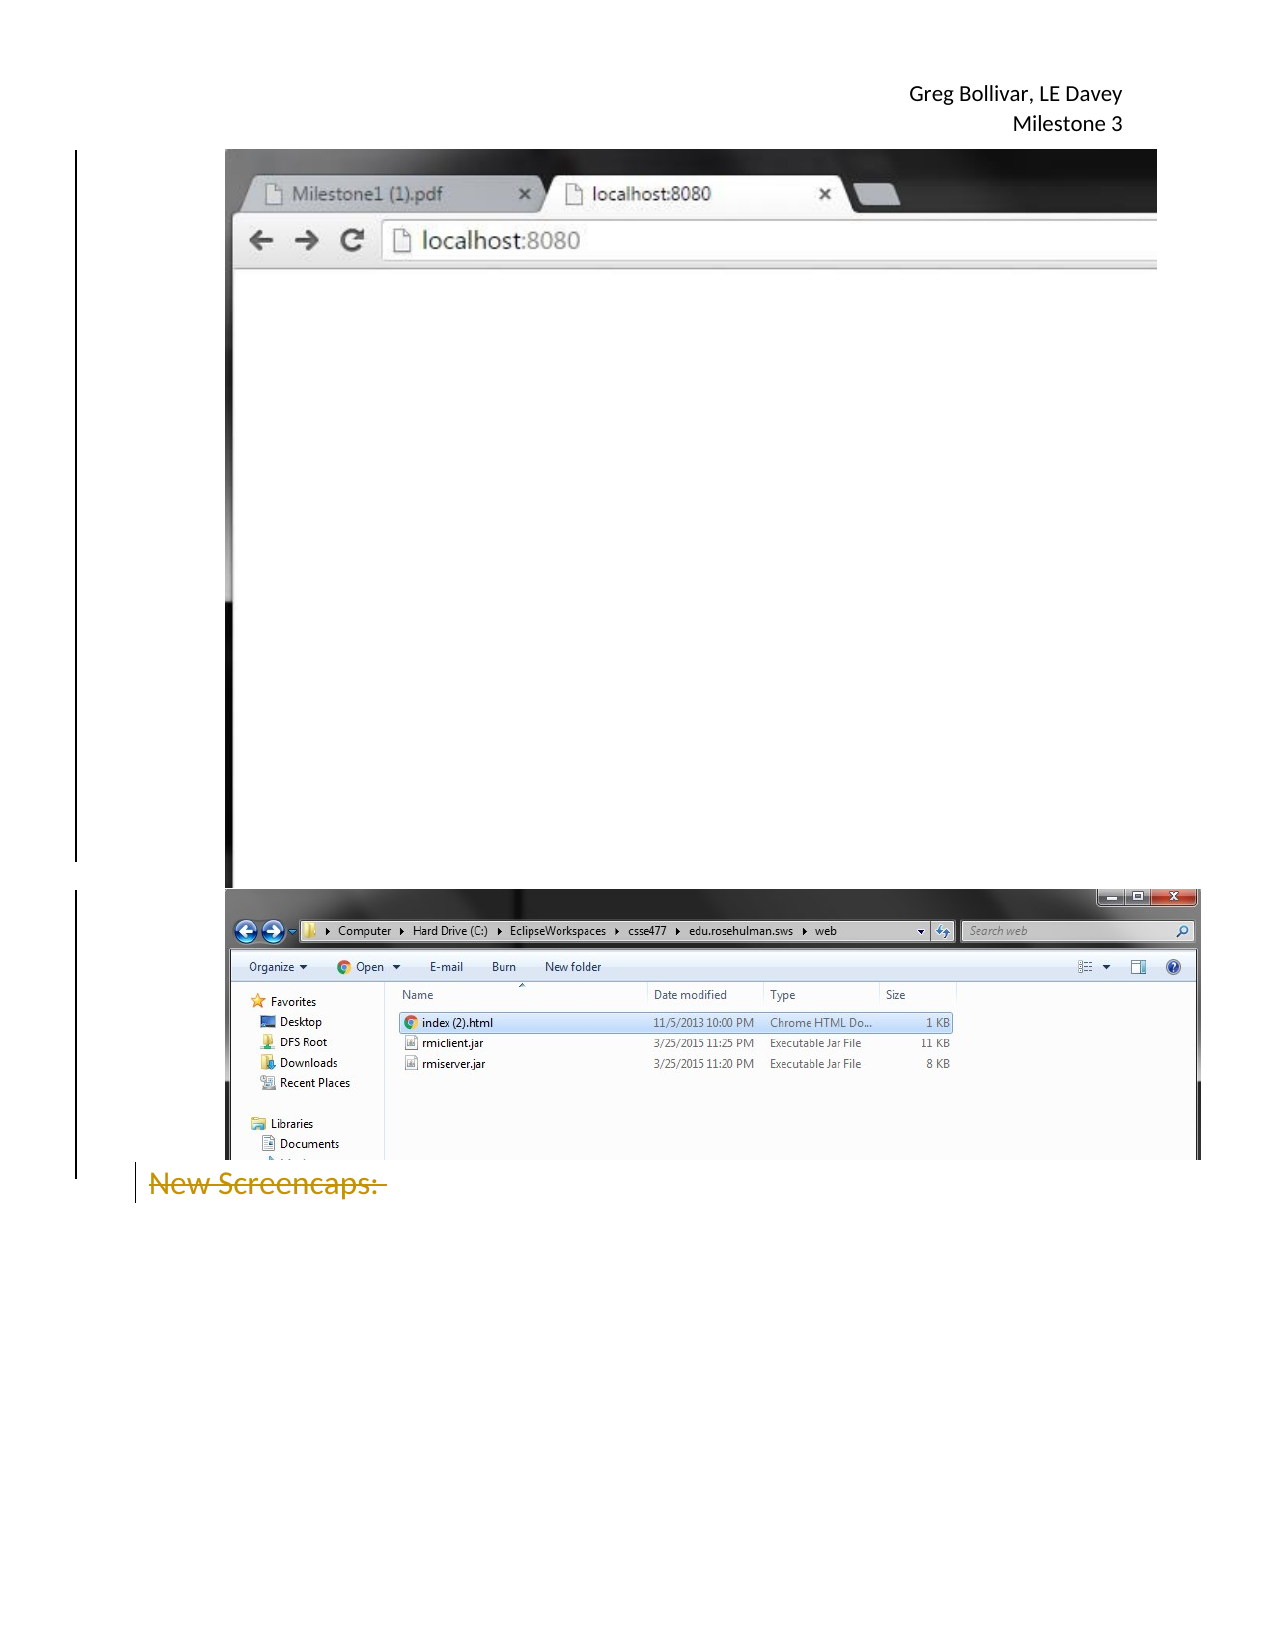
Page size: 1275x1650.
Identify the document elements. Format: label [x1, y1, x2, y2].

picture [225, 889, 1201, 1160]
picture [225, 149, 1157, 888]
